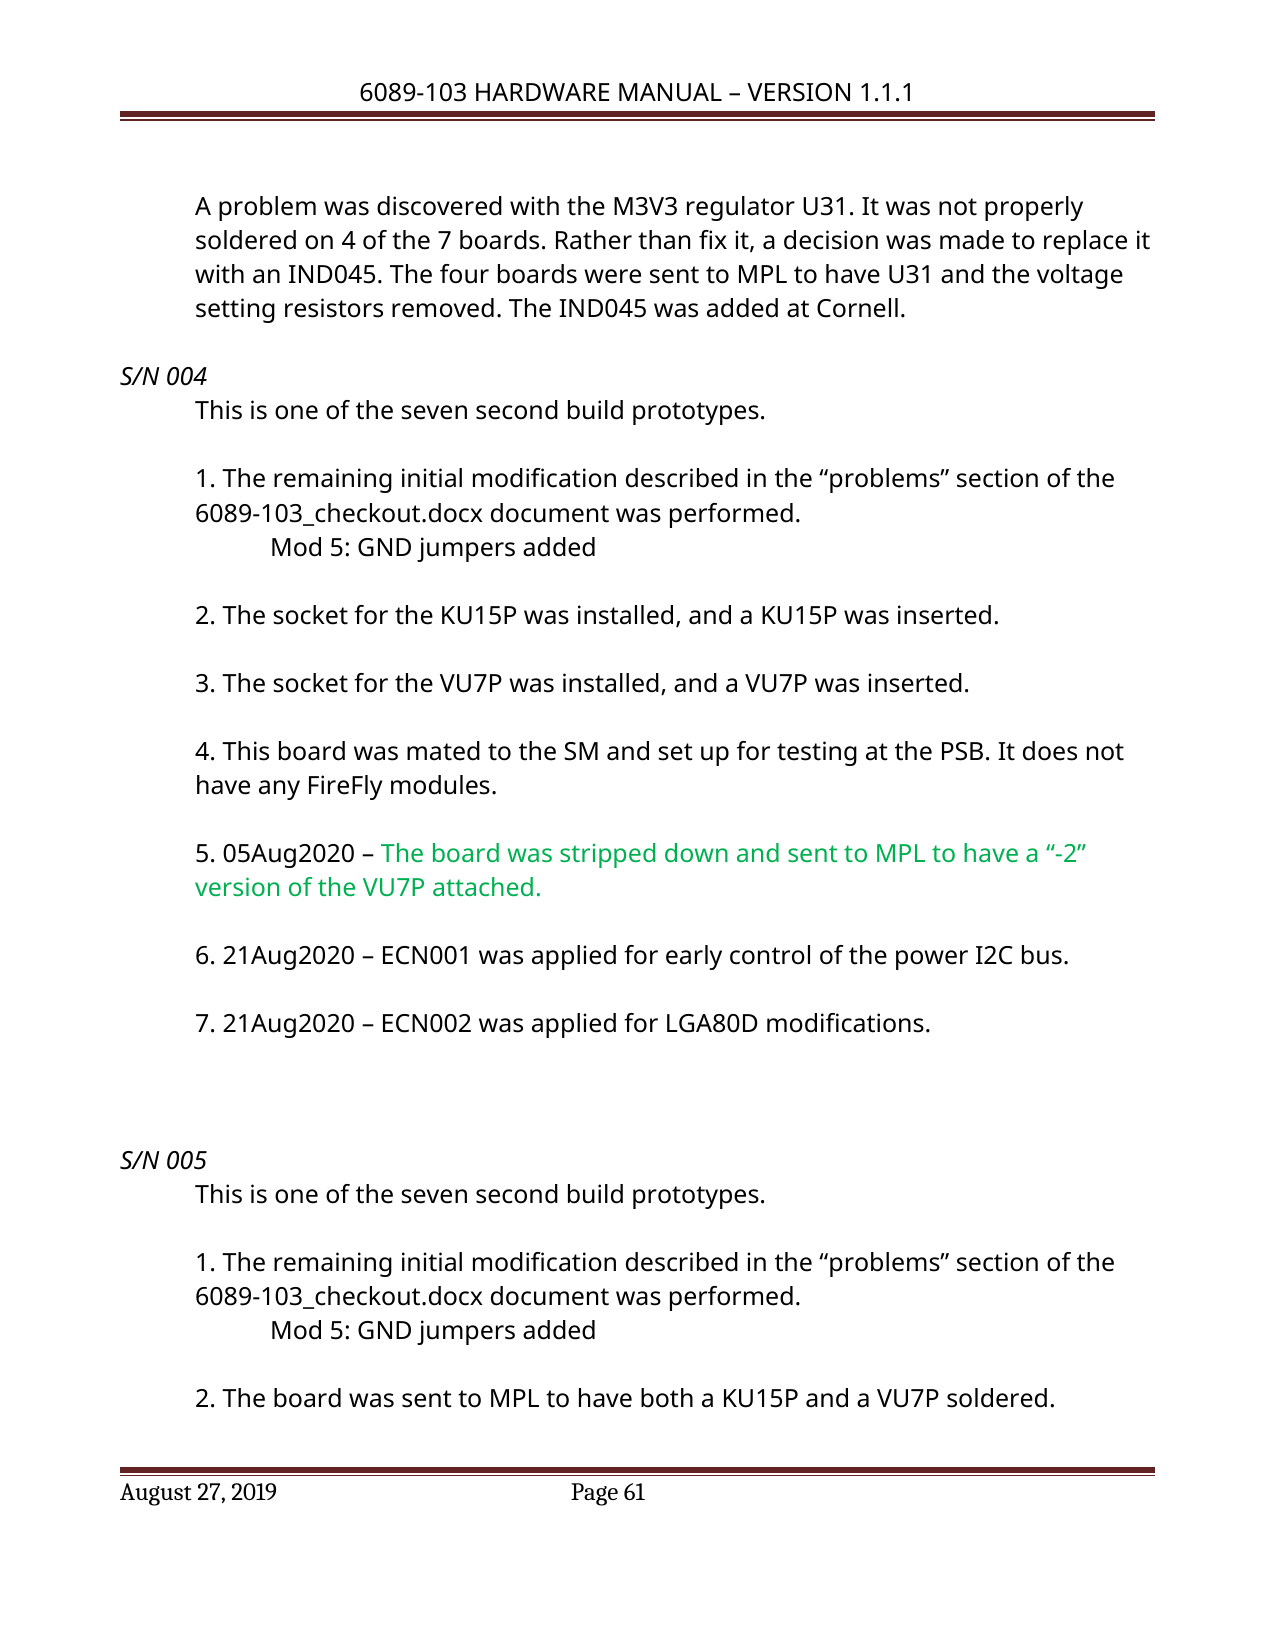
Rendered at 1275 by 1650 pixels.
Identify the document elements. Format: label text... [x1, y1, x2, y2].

text Mod 5: GND jumpers added [270, 1313, 1155, 1347]
text This is one of the seven second build prototypes. [195, 1176, 1155, 1211]
text This is one of the seven second build prototypes. [195, 393, 1155, 427]
text 2. The socket for the KU15P was installed, and a KU15P was inserted. [195, 597, 1155, 631]
text 1. The remaining initial modification described in the “problems” section of the 6089-103_checkout.docx document was performed. [195, 1244, 1155, 1313]
text 4. This board was mated to the SM and set up for testing at the PSB. It does not have any FireFly modules. [195, 734, 1155, 802]
subtitle S/N 005 [120, 1142, 1155, 1176]
text A problem was discovered with the M3V3 regulator U31. It was not properly soldered on 4 of the 7 boards. Rather than fix it, a decision was made to replace it with an IND045. The four boards were sent to MPL to have U31 and the voltage setting resistors removed. The IND045 was added at Cornell. [195, 189, 1155, 325]
text 7. 21Aug2020 – ECN002 was applied for LGA80D modifications. [195, 1006, 1155, 1040]
text 5. 05Aug2020 – The board was stripped down and sent to MPL to have a “-2” version of the VU7P attached. [195, 836, 1155, 904]
text 2. The board was sent to MPL to have both a KU15P and a VU7P soldered. [195, 1381, 1155, 1415]
text 1. The remaining initial modification described in the “problems” section of the 6089-103_checkout.docx document was performed. [195, 461, 1155, 529]
subtitle S/N 004 [120, 359, 1155, 393]
text Mod 5: GND jumpers added [270, 529, 1155, 563]
text 6. 21Aug2020 – ECN001 was applied for early control of the power I2C bus. [195, 938, 1155, 972]
text 3. The socket for the VU7P was installed, and a VU7P was inserted. [195, 666, 1155, 699]
